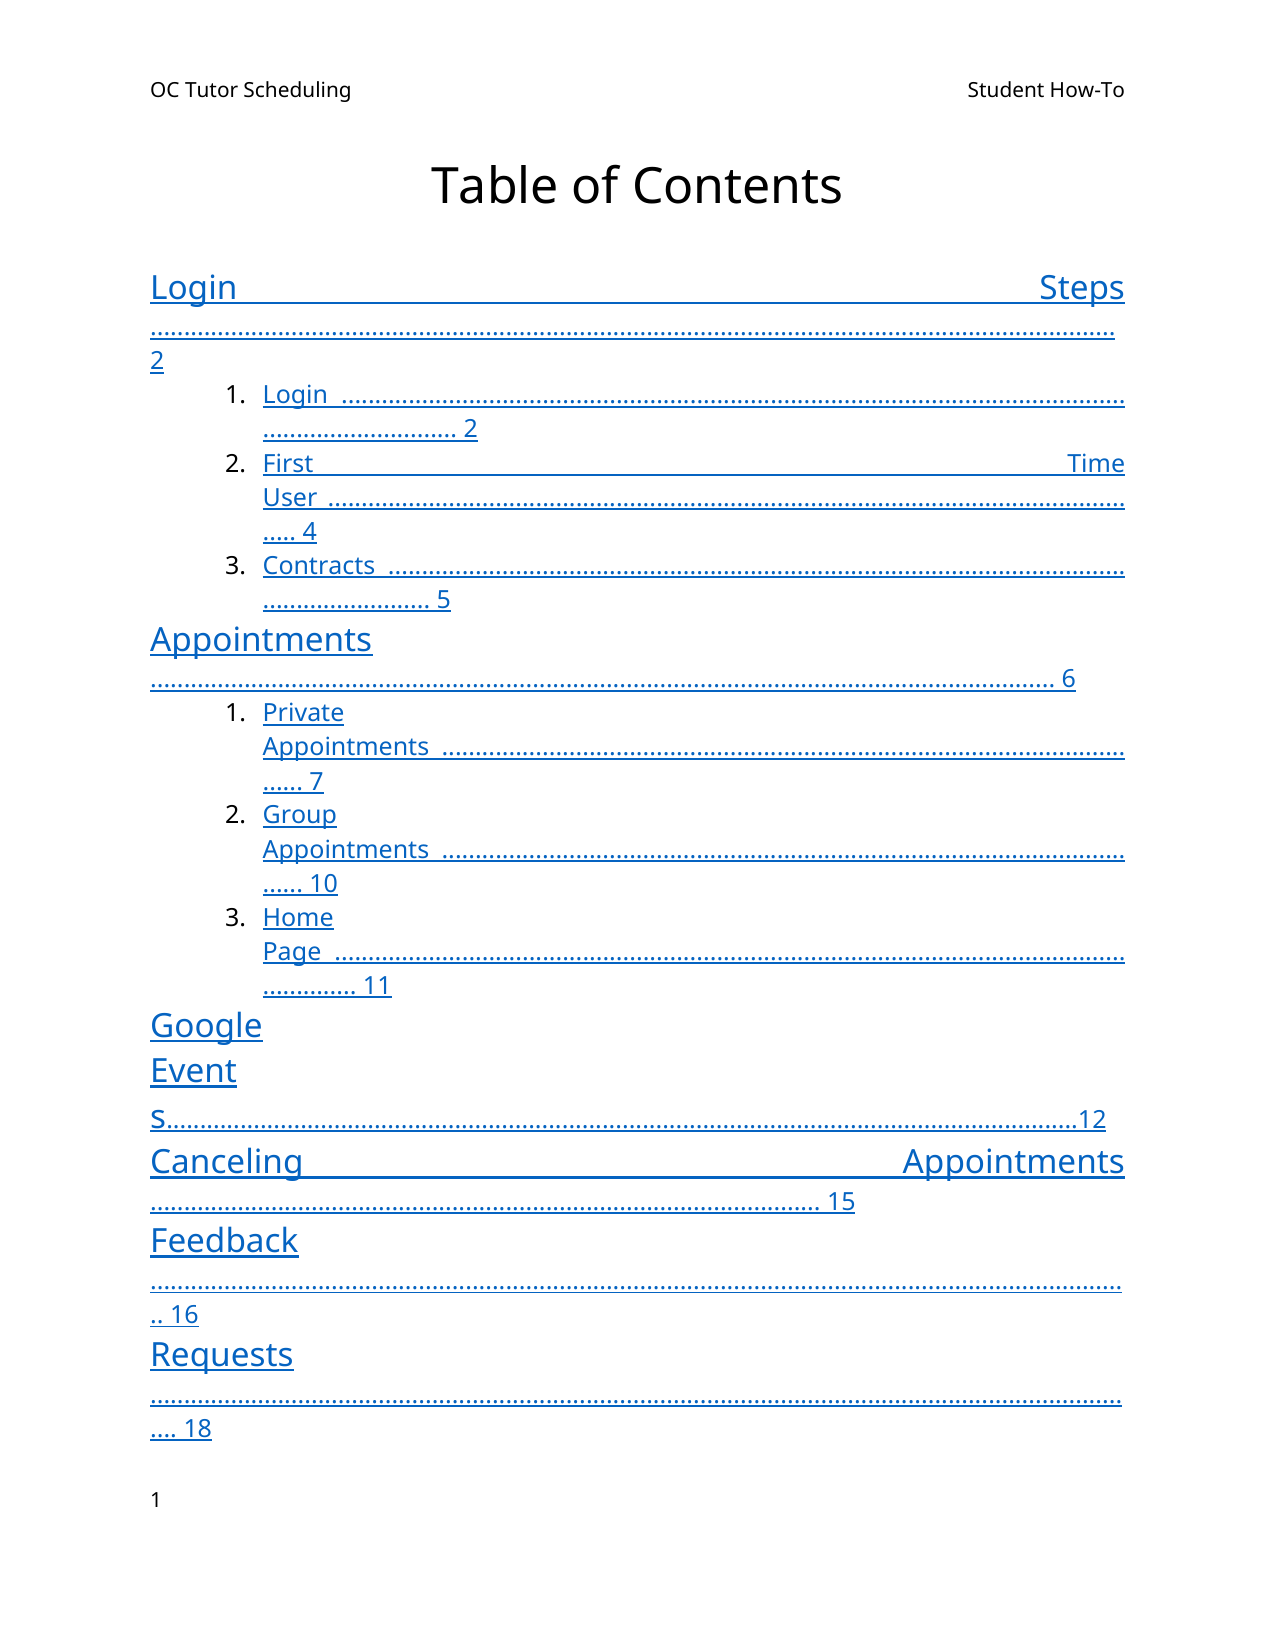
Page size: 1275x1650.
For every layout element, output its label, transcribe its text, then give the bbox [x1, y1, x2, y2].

text Table of Contents [150, 150, 1125, 218]
text Feedback ................................................................................................................................................... 16 [150, 1217, 1125, 1331]
text Appointments ....................................................................................................................................... 6 [150, 616, 1125, 695]
text Requests ..................................................................................................................................................... 18 [150, 1331, 1125, 1444]
list Private Appointments ............................................................................................................ 7 [225, 695, 1125, 797]
list Login .................................................................................................................................................. 2 [225, 377, 1125, 445]
text Canceling Appointments .................................................................................................... 15 [150, 1138, 1125, 1176]
text Login Steps ................................................................................................................................................ 2 [150, 263, 1125, 302]
list Home Page .................................................................................................................................... 11 [225, 899, 1125, 1002]
text Canceling Appointments .................................................................................................... 15 [150, 1179, 1125, 1217]
list Group Appointments ............................................................................................................ 10 [225, 797, 1125, 899]
text Google Events........................................................................................................................................12 [150, 1002, 1125, 1138]
text Login Steps ................................................................................................................................................ 2 [150, 304, 1125, 377]
list First Time User ............................................................................................................................ 4 [225, 445, 1125, 547]
list Contracts ....................................................................................................................................... 5 [225, 547, 1125, 616]
